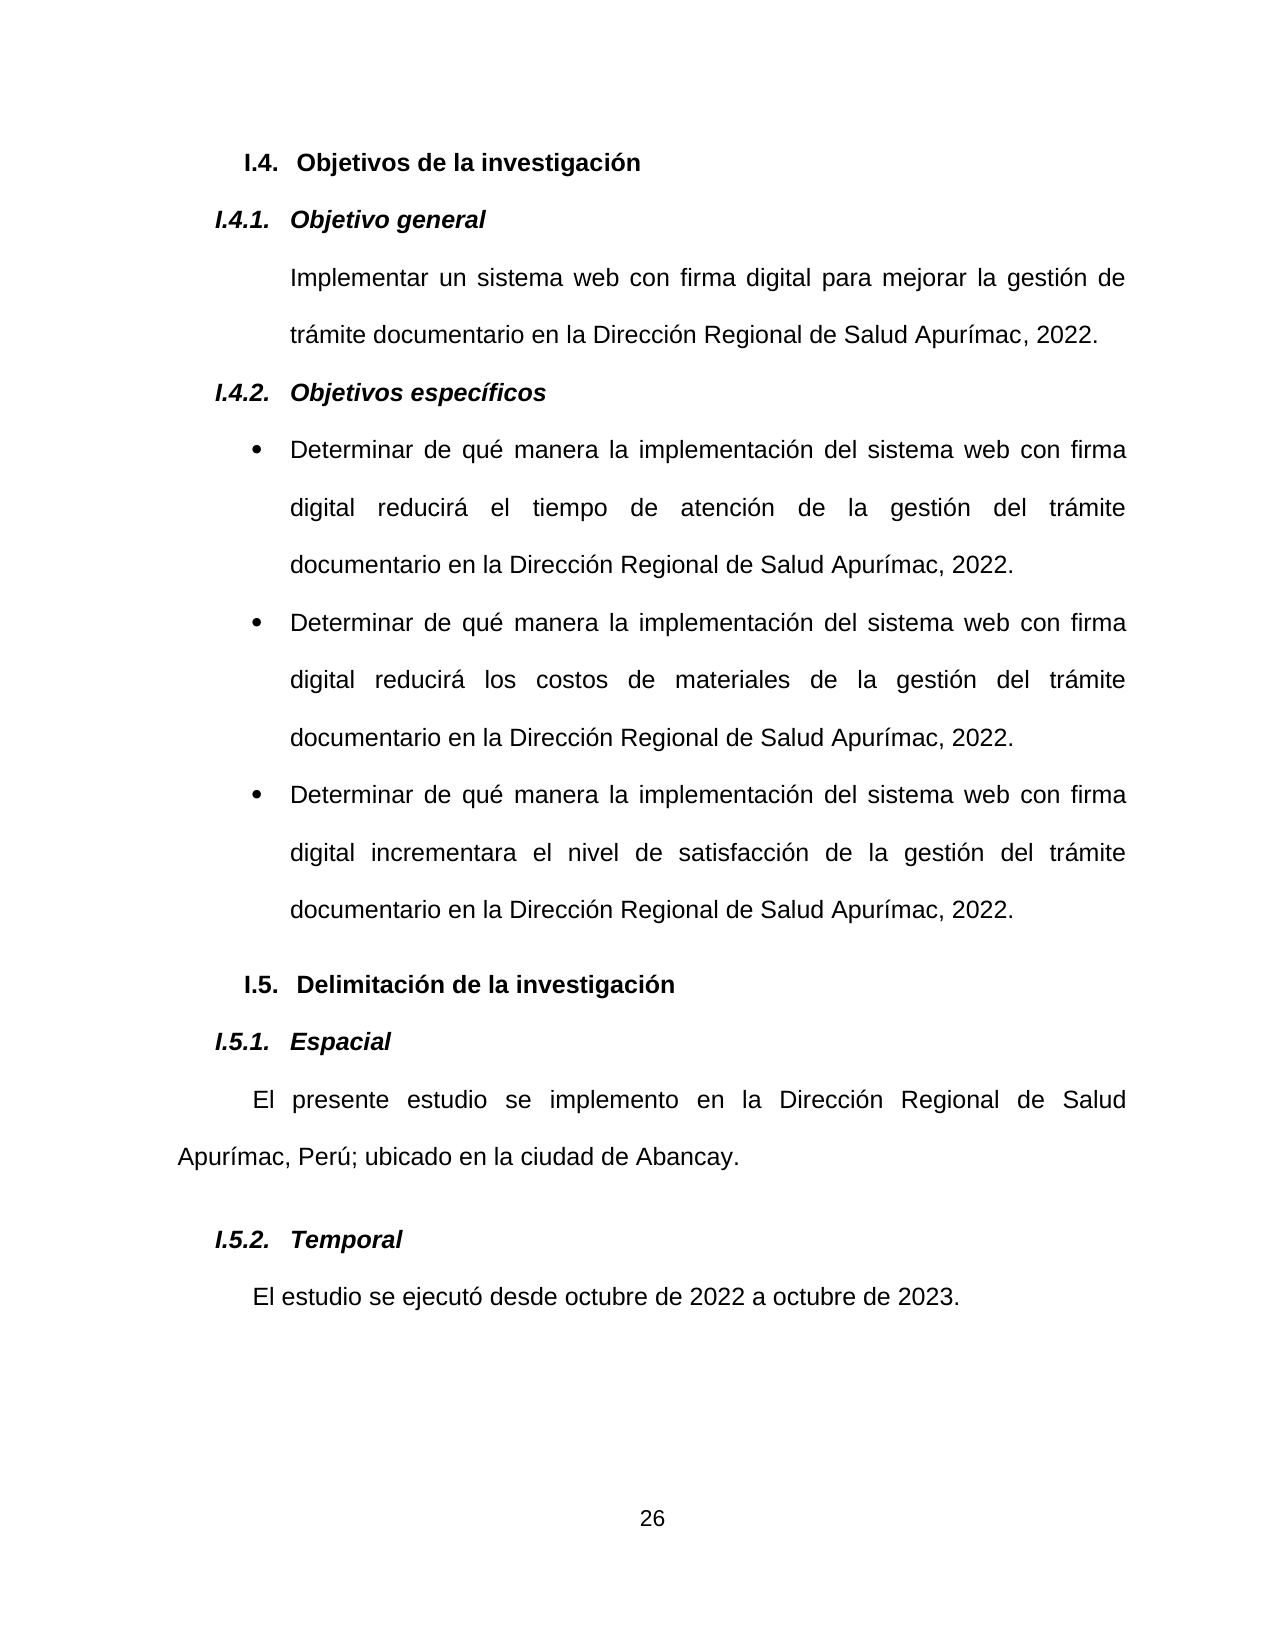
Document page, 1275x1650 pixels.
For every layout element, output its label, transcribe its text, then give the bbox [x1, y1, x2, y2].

subtitle Objetivos de la investigación [244, 148, 1127, 176]
text El presente estudio se implemento en la Dirección Regional de Salud Apurímac, Perú; ubicado en la ciudad de Abancay. [177, 1085, 1127, 1171]
subtitle Objetivo general [215, 205, 1127, 234]
subtitle Espacial [215, 1027, 1127, 1056]
subtitle Objetivos específicos [215, 378, 1127, 406]
list Determinar de qué manera la implementación del sistema web con firma digital reducirá los costos de materiales de la gestión del trámite documentario en la Dirección Regional de Salud Apurímac, 2022. [252, 608, 1127, 752]
list Determinar de qué manera la implementación del sistema web con firma digital incrementara el nivel de satisfacción de la gestión del trámite documentario en la Dirección Regional de Salud Apurímac, 2022. [252, 780, 1127, 924]
list Determinar de qué manera la implementación del sistema web con firma digital reducirá el tiempo de atención de la gestión del trámite documentario en la Dirección Regional de Salud Apurímac, 2022. [252, 435, 1127, 579]
text El estudio se ejecutó desde octubre de 2022 a octubre de 2023. [177, 1282, 1127, 1311]
text Implementar un sistema web con firma digital para mejorar la gestión de trámite documentario en la Dirección Regional de Salud Apurímac, 2022. [290, 263, 1127, 349]
subtitle Delimitación de la investigación [244, 970, 1127, 998]
subtitle Temporal [215, 1225, 1127, 1253]
